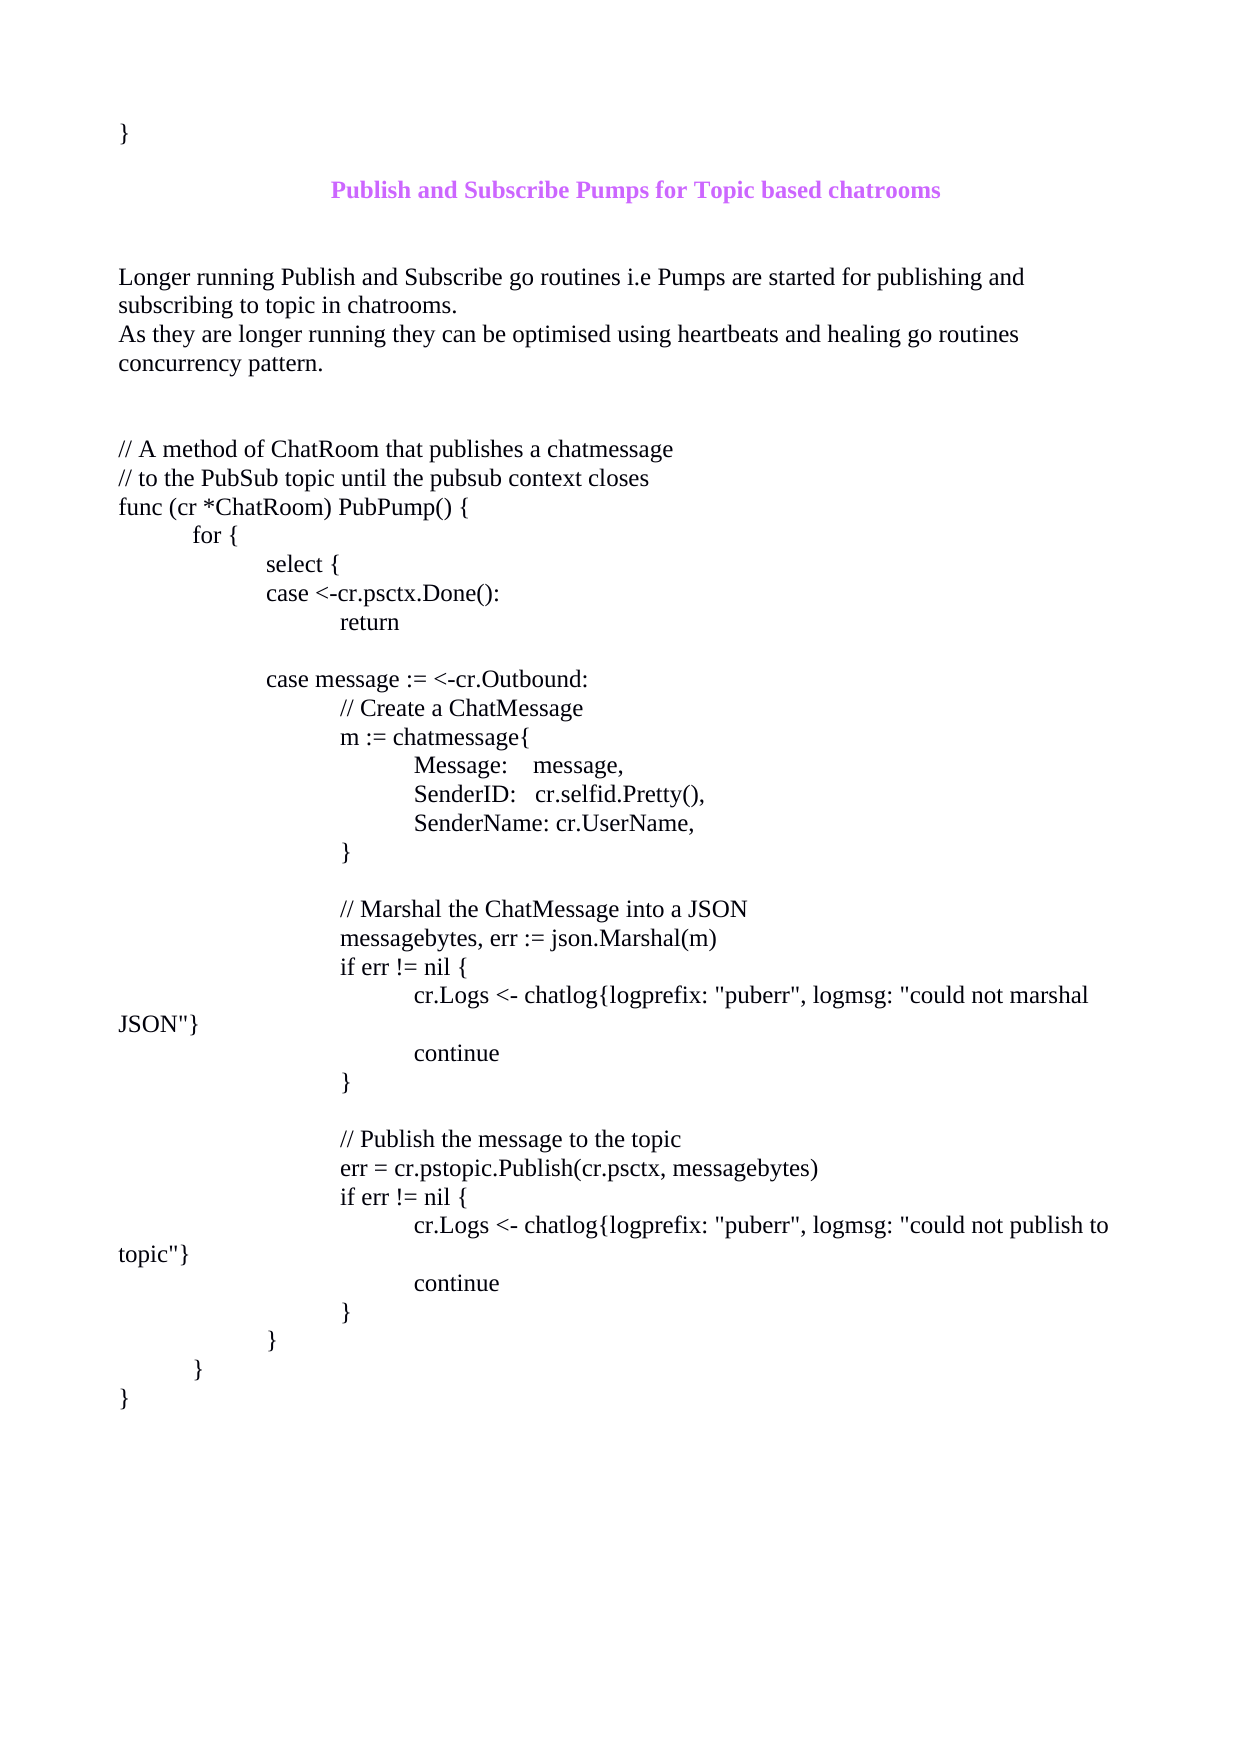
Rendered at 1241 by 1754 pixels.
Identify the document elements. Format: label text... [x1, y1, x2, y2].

text } [118, 1297, 1122, 1326]
text cr.Logs <- chatlog{logprefix: "puberr", logmsg: "could not marshal JSON"} [118, 981, 1122, 1038]
text // Create a ChatMessage [118, 693, 1122, 722]
text case <-cr.psctx.Done(): [118, 578, 1122, 607]
text continue [118, 1038, 1122, 1067]
text select { [118, 549, 1122, 578]
text Publish and Subscribe Pumps for Topic based chatrooms [118, 176, 1122, 204]
text for { [118, 521, 1122, 549]
text if err != nil { [118, 952, 1122, 981]
text // Publish the message to the topic [118, 1124, 1122, 1153]
text if err != nil { [118, 1182, 1122, 1211]
text // A method of ChatRoom that publishes a chatmessage [118, 434, 1122, 463]
text case message := <-cr.Outbound: [118, 664, 1122, 693]
text } [118, 118, 1122, 147]
text Message: message, [118, 751, 1122, 779]
text // to the PubSub topic until the pubsub context closes [118, 463, 1122, 492]
text messagebytes, err := json.Marshal(m) [118, 923, 1122, 952]
text err = cr.pstopic.Publish(cr.psctx, messagebytes) [118, 1153, 1122, 1182]
text } [118, 1067, 1122, 1096]
text As they are longer running they can be optimised using heartbeats and healing go routines concurrency pattern. [118, 319, 1122, 377]
text continue [118, 1268, 1122, 1297]
text } [118, 1383, 1122, 1412]
text func (cr *ChatRoom) PubPump() { [118, 492, 1122, 521]
text m := chatmessage{ [118, 722, 1122, 751]
text // Marshal the ChatMessage into a JSON [118, 894, 1122, 923]
text return [118, 607, 1122, 636]
text } [118, 1354, 1122, 1383]
text } [118, 1326, 1122, 1354]
text SenderID: cr.selfid.Pretty(), [118, 779, 1122, 808]
text SenderName: cr.UserName, [118, 808, 1122, 837]
text } [118, 837, 1122, 866]
text Longer running Publish and Subscribe go routines i.e Pumps are started for publishing and subscribing to topic in chatrooms. [118, 262, 1122, 319]
text cr.Logs <- chatlog{logprefix: "puberr", logmsg: "could not publish to topic"} [118, 1211, 1122, 1268]
